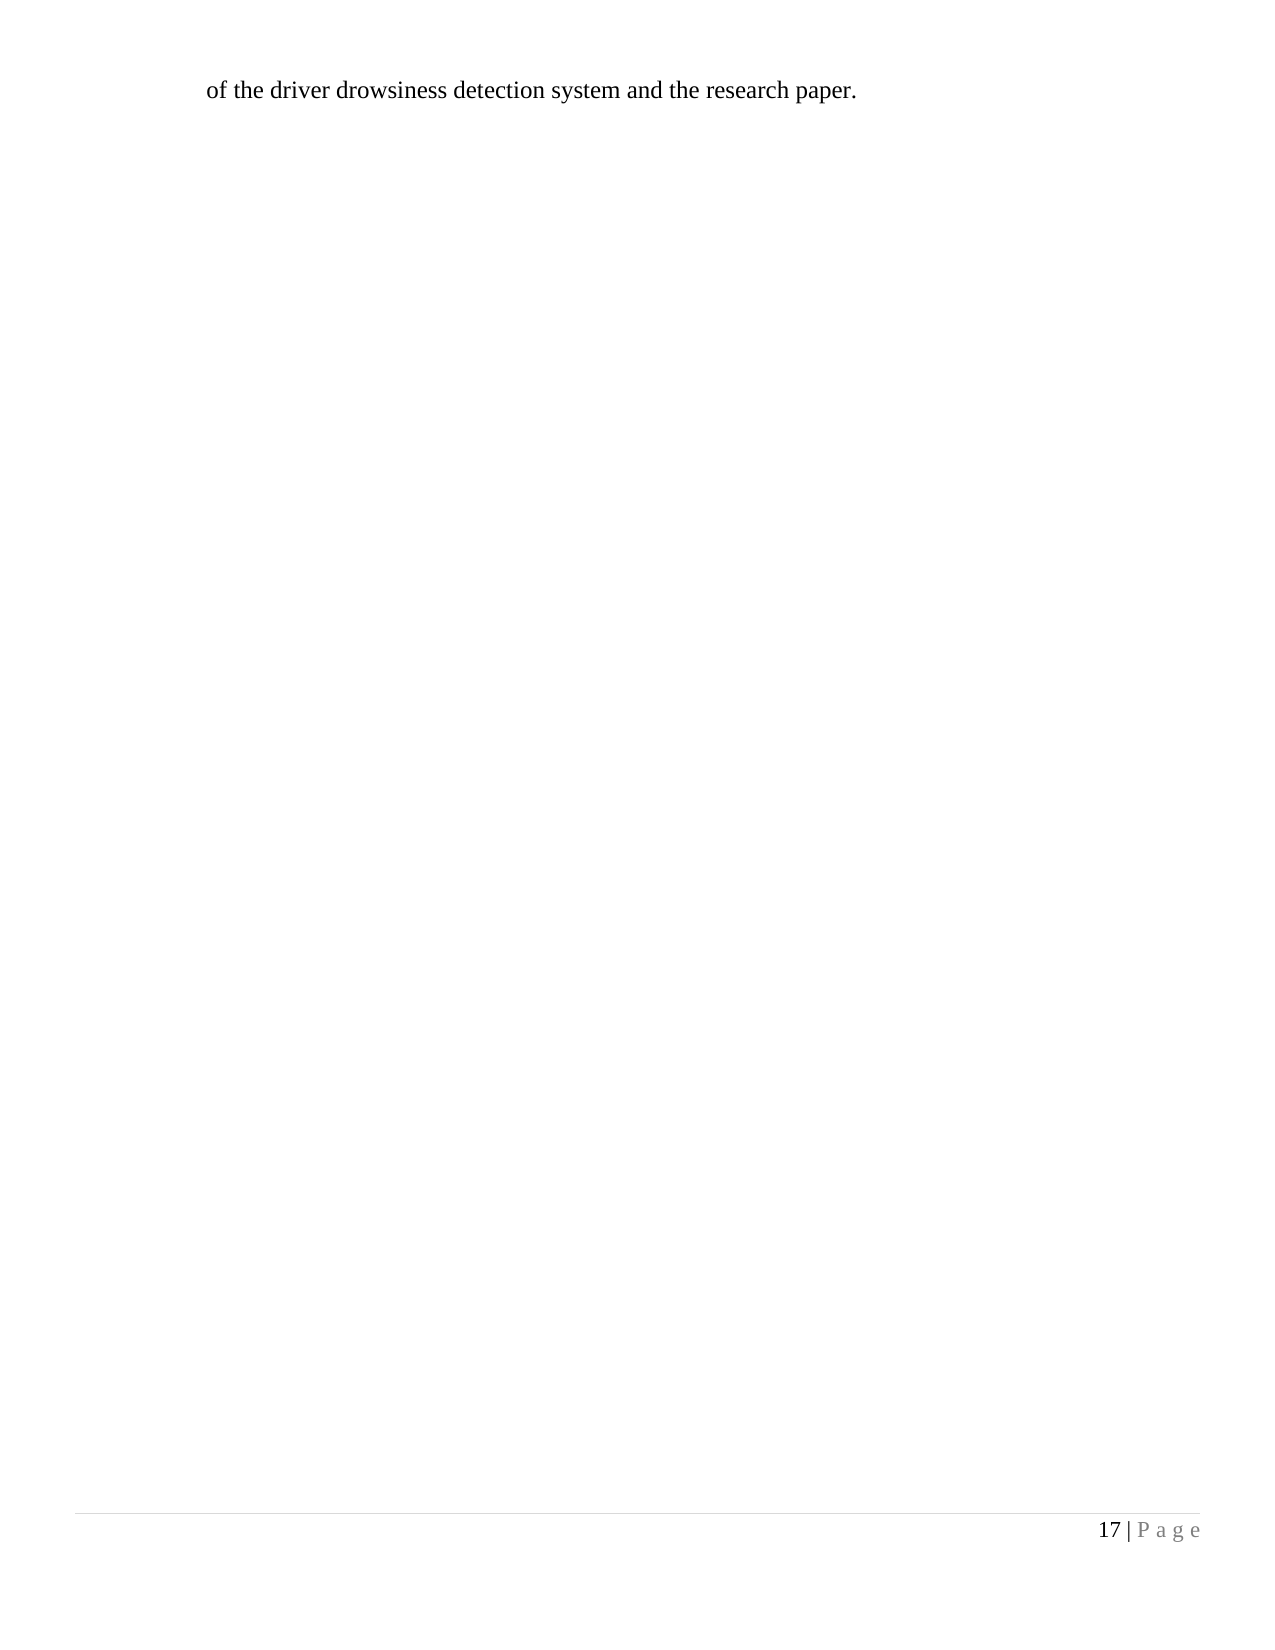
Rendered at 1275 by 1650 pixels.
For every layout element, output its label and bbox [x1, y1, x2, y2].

text [206, 75, 1097, 104]
